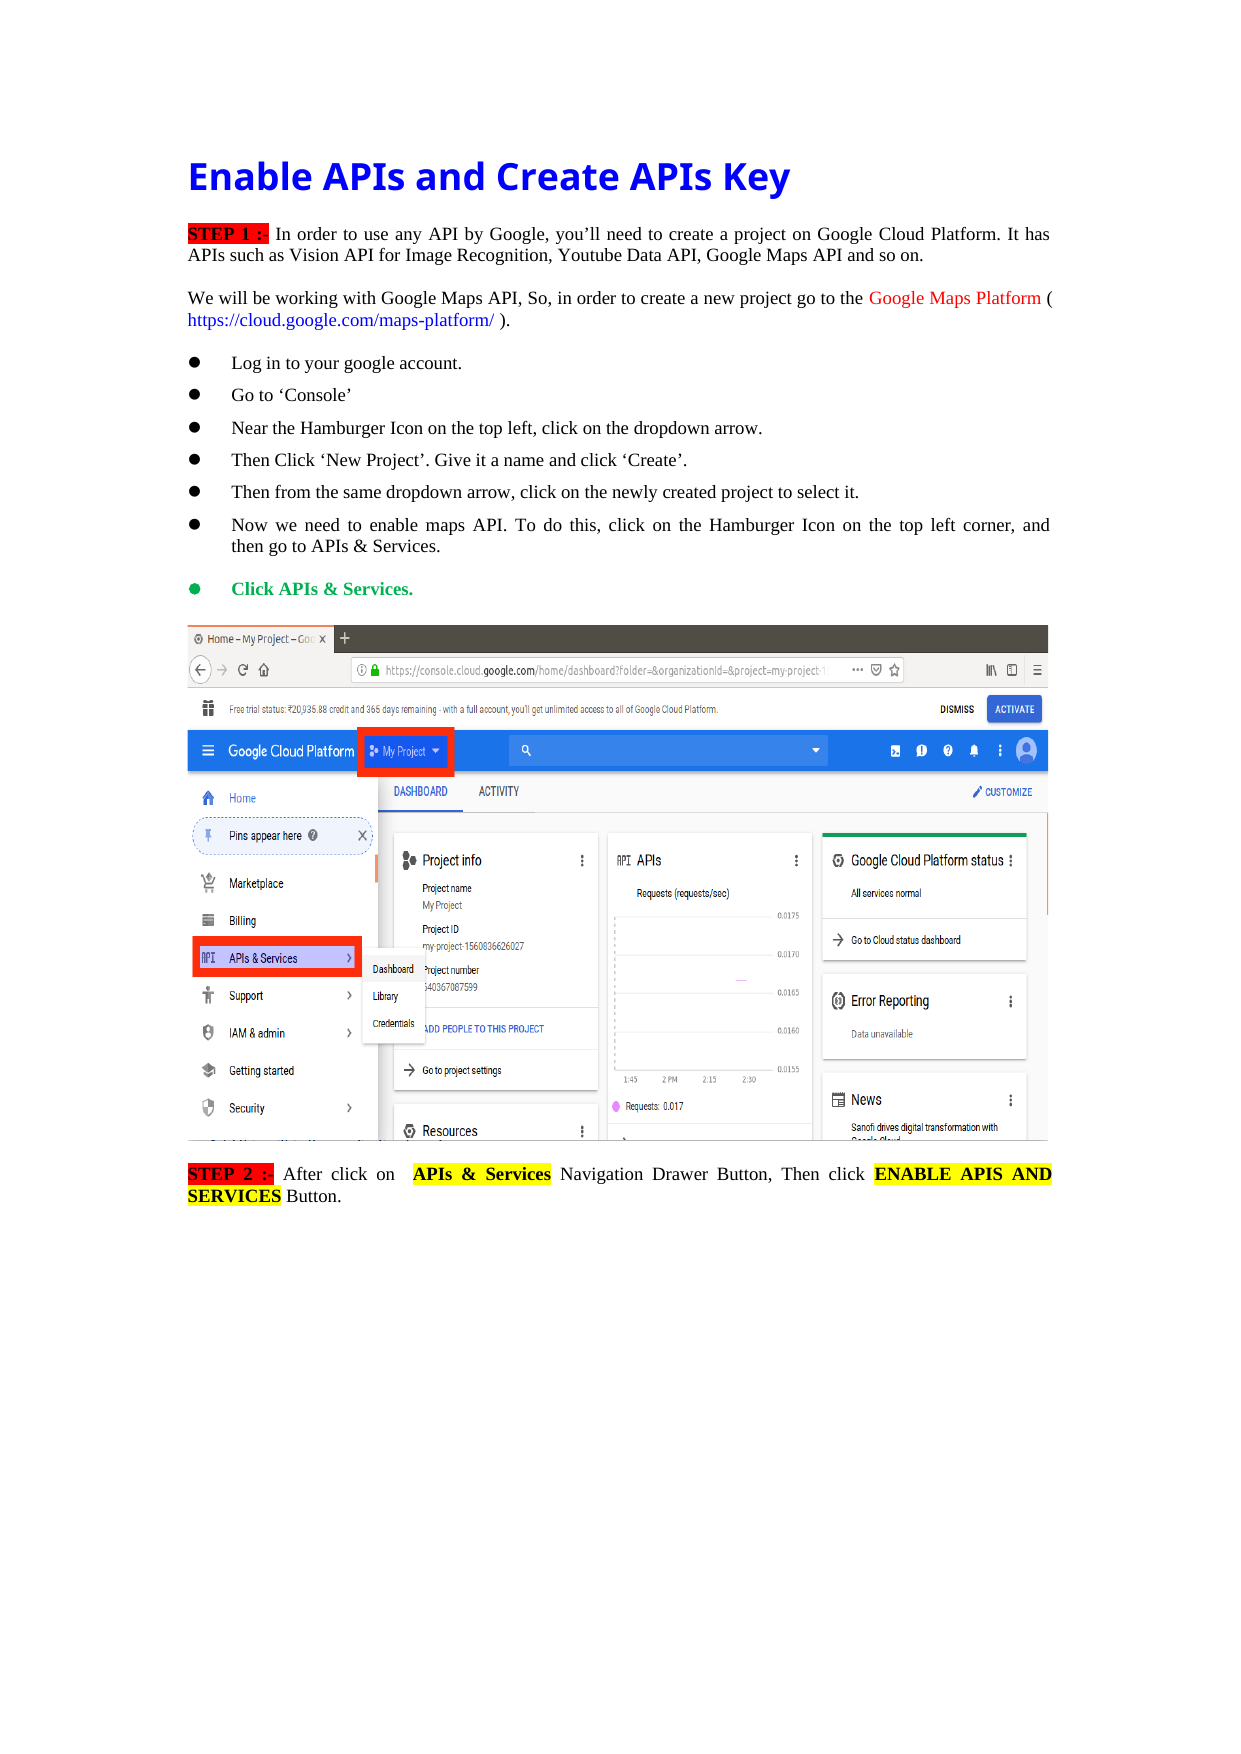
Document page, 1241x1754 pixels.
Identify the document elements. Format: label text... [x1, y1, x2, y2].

list Click APIs & Services. [187, 578, 1053, 600]
list Then Click ‘New Project’. Give it a name and click ‘Create’. [187, 449, 1053, 470]
list Go to ‘Console’ [187, 384, 1053, 406]
text We will be working with Google Maps API, So, in order to create a new project go to the Google Maps Platform ( https://cloud.google.com/maps-platform/ ). [187, 287, 1053, 330]
list Log in to your google account. [187, 352, 1053, 373]
list Near the Hamburger Icon on the top left, click on the dropdown arrow. [187, 417, 1053, 438]
list Then from the same dropdown arrow, click on the newly created project to select it. [187, 481, 1053, 503]
text Enable APIs and Create APIs Key [187, 150, 1053, 201]
text STEP 1 :- In order to use any API by Google, you’ll need to create a project on Google Cloud Platform. It has APIs such as Vision API for Image Recognition, Youtube Data API, Google Maps API and so on. [187, 223, 1053, 266]
list Now we need to enable maps API. To do this, click on the Hamburger Icon on the top left corner, and then go to APIs & Services. [187, 513, 1053, 557]
picture [187, 625, 1049, 1141]
text STEP 2 :- After click on APIs & Services Navigation Drawer Button, Then click ENABLE APIS AND SERVICES Button. [274, 1163, 1053, 1206]
